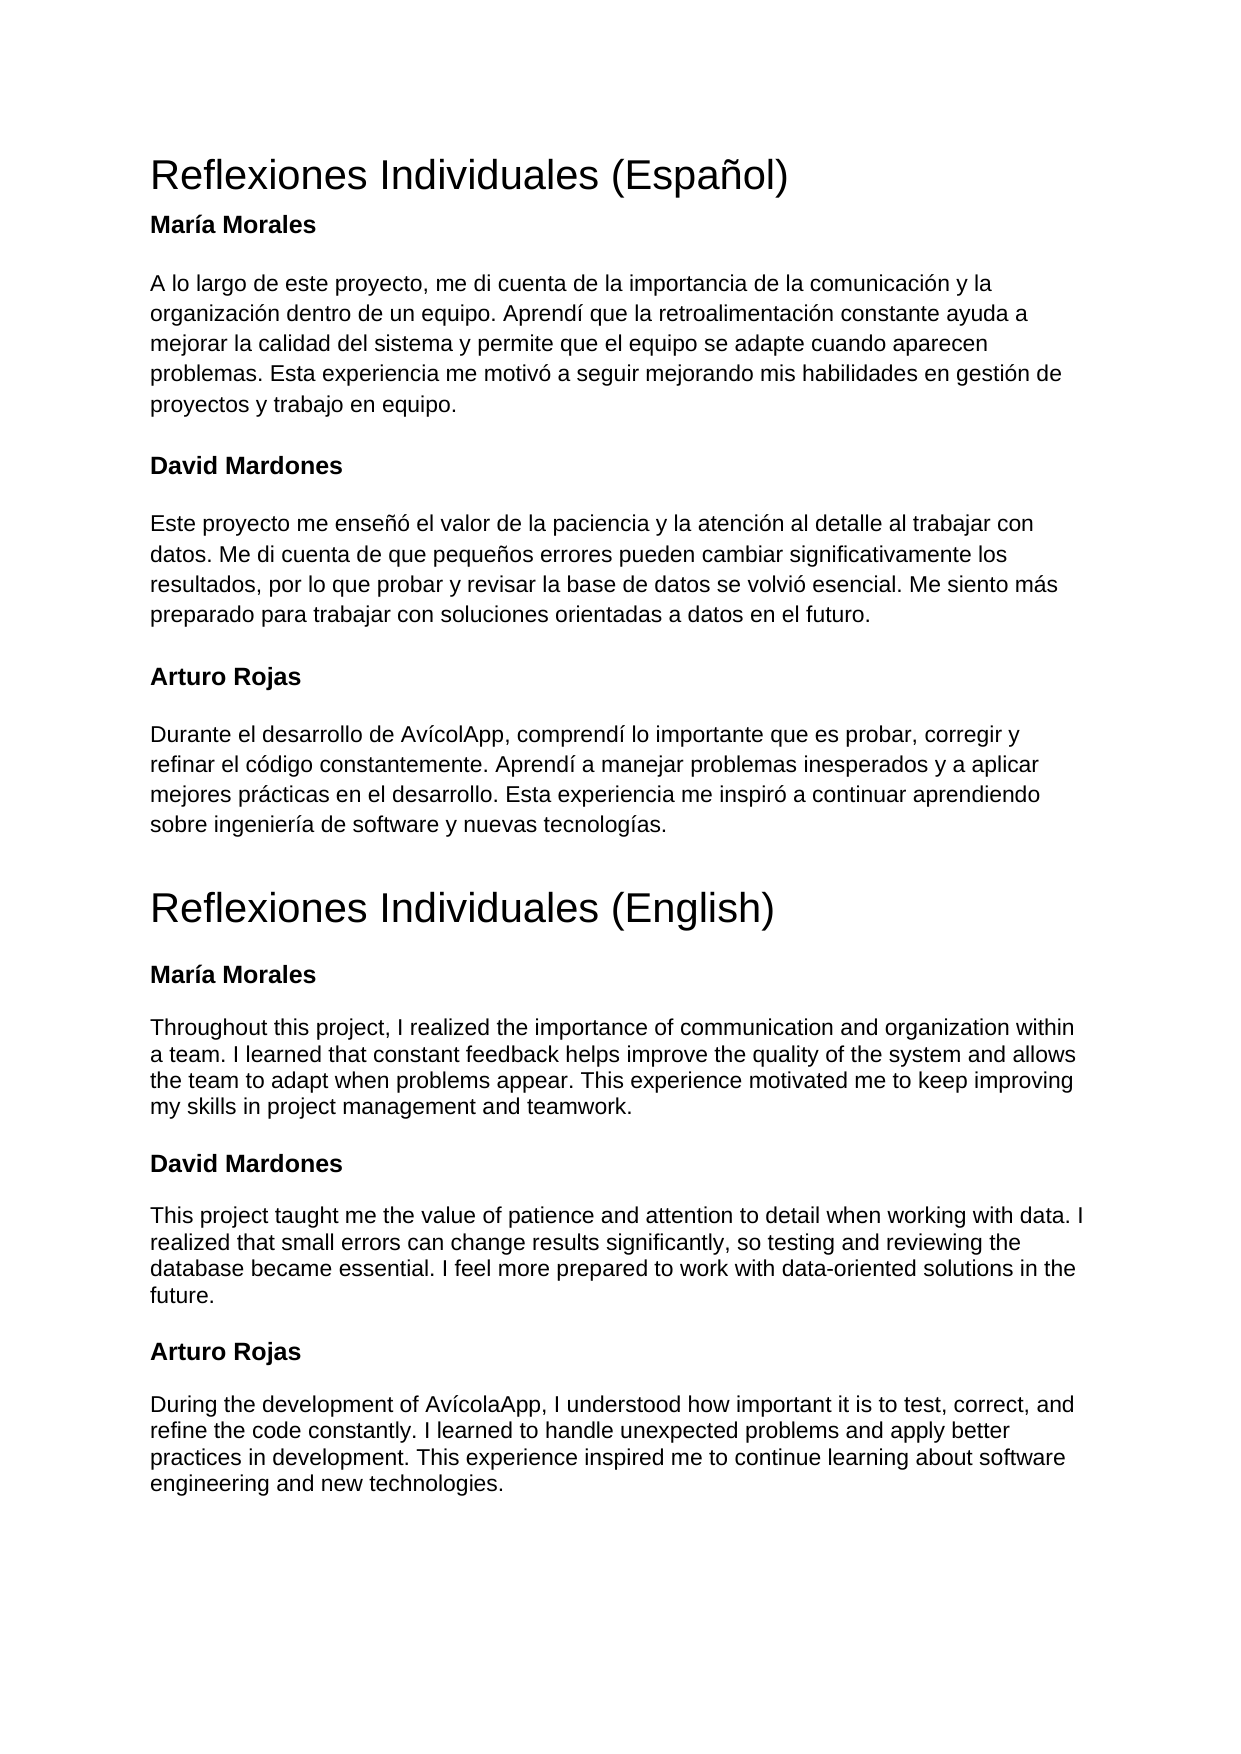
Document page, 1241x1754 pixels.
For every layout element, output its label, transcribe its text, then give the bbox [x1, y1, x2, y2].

text Durante el desarrollo de AvícolApp, comprendí lo importante que es probar, corregir y refinar el código constantemente. Aprendí a manejar problemas inesperados y a aplicar mejores prácticas en el desarrollo. Esta experiencia me inspiró a continuar aprendiendo sobre ingeniería de software y nuevas tecnologías. [150, 721, 1090, 838]
text During the development of AvícolaApp, I understood how important it is to test, correct, and refine the code constantly. I learned to handle unexpected problems and apply better practices in development. This experience inspired me to continue learning about software engineering and new technologies. [150, 1391, 1090, 1496]
text María Morales [150, 960, 1090, 989]
subtitle Reflexiones Individuales (English) [150, 883, 1090, 931]
text María Morales [150, 210, 1090, 239]
text David Mardones [150, 451, 1090, 480]
text Arturo Rojas [150, 1337, 1090, 1366]
text This project taught me the value of patience and attention to detail when working with data. I realized that small errors can change results significantly, so testing and reviewing the database became essential. I feel more prepared to work with data-oriented solutions in the future. [150, 1202, 1090, 1308]
text A lo largo de este proyecto, me di cuenta de la importancia de la comunicación y la organización dentro de un equipo. Aprendí que la retroalimentación constante ayuda a mejorar la calidad del sistema y permite que el equipo se adapte cuando aparecen problemas. Esta experiencia me motivó a seguir mejorando mis habilidades en gestión de proyectos y trabajo en equipo. [150, 270, 1090, 417]
subtitle Reflexiones Individuales (Español) [150, 150, 1090, 198]
text David Mardones [150, 1149, 1090, 1177]
text Throughout this project, I realized the importance of communication and organization within a team. I learned that constant feedback helps improve the quality of the system and allows the team to adapt when problems appear. This experience motivated me to keep improving my skills in project management and teamwork. [150, 1014, 1090, 1119]
text Este proyecto me enseñó el valor de la paciencia y la atención al detalle al trabajar con datos. Me di cuenta de que pequeños errores pueden cambiar significativamente los resultados, por lo que probar y revisar la base de datos se volvió esencial. Me siento más preparado para trabajar con soluciones orientadas a datos en el futuro. [150, 510, 1090, 627]
text Arturo Rojas [150, 661, 1090, 690]
